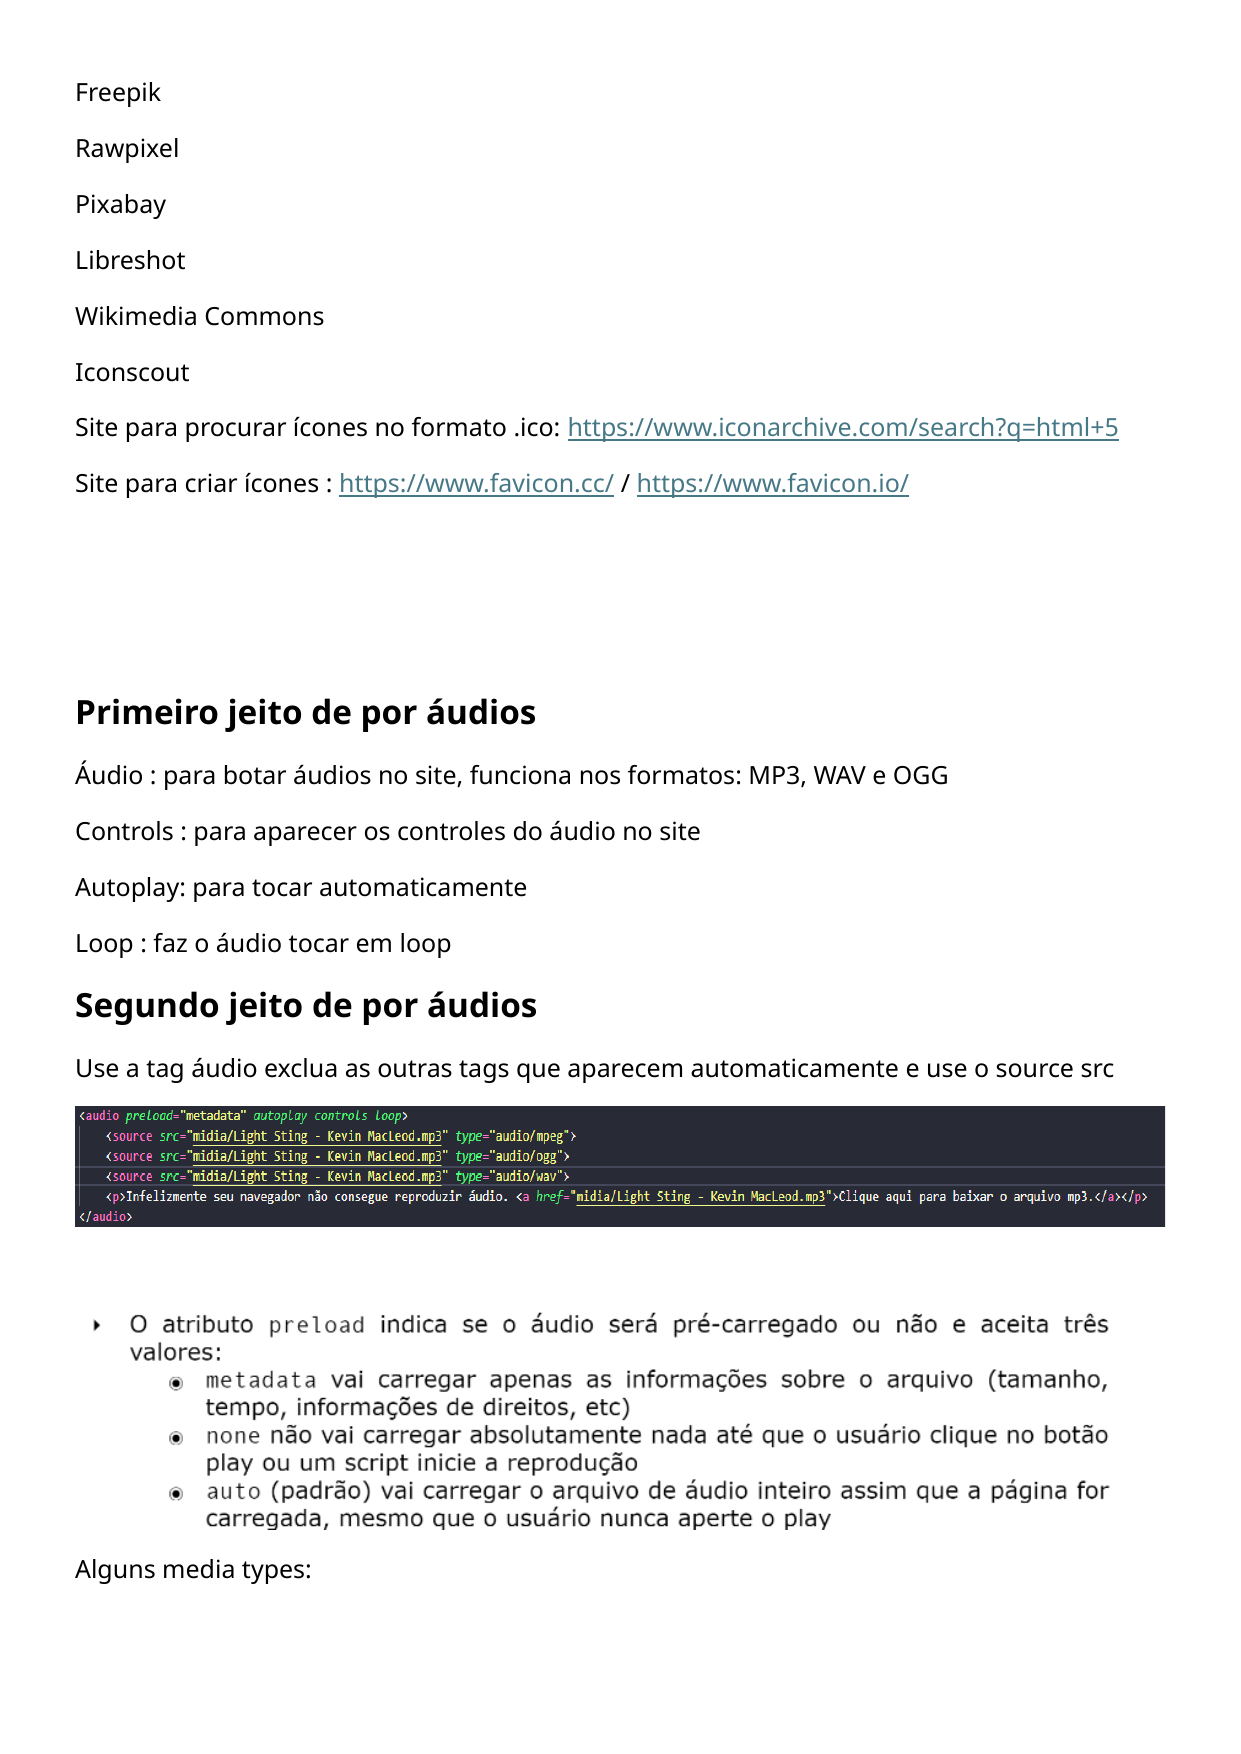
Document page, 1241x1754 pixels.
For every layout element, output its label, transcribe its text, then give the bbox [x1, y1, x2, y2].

text Libreshot [75, 242, 1165, 277]
text Primeiro jeito de por áudios [75, 689, 1165, 734]
text Pixabay [75, 187, 1165, 221]
text Rawpixel [75, 131, 1165, 165]
picture [75, 1303, 1166, 1530]
text Áudio : para botar áudios no site, funciona nos formatos: MP3, WAV e OGG [75, 758, 1165, 792]
text Site para criar ícones : https://www.favicon.cc/ / https://www.favicon.io/ [75, 466, 1165, 500]
text Controls : para aparecer os controles do áudio no site [75, 814, 1165, 848]
text Site para procurar ícones no formato .ico: https://www.iconarchive.com/search?q=html+5 [75, 410, 1165, 444]
text Freepik [75, 75, 1165, 109]
text Segundo jeito de por áudios [75, 981, 1165, 1027]
text Alguns media types: [75, 1551, 1165, 1585]
text Iconscout [75, 354, 1165, 388]
text Wikimedia Commons [75, 298, 1165, 332]
picture [75, 1106, 1166, 1227]
text Autoplay: para tocar automaticamente [75, 870, 1165, 904]
text Use a tag áudio exclua as outras tags que aparecem automaticamente e use o source src [75, 1050, 1165, 1084]
text Loop : faz o áudio tocar em loop [75, 926, 1165, 959]
